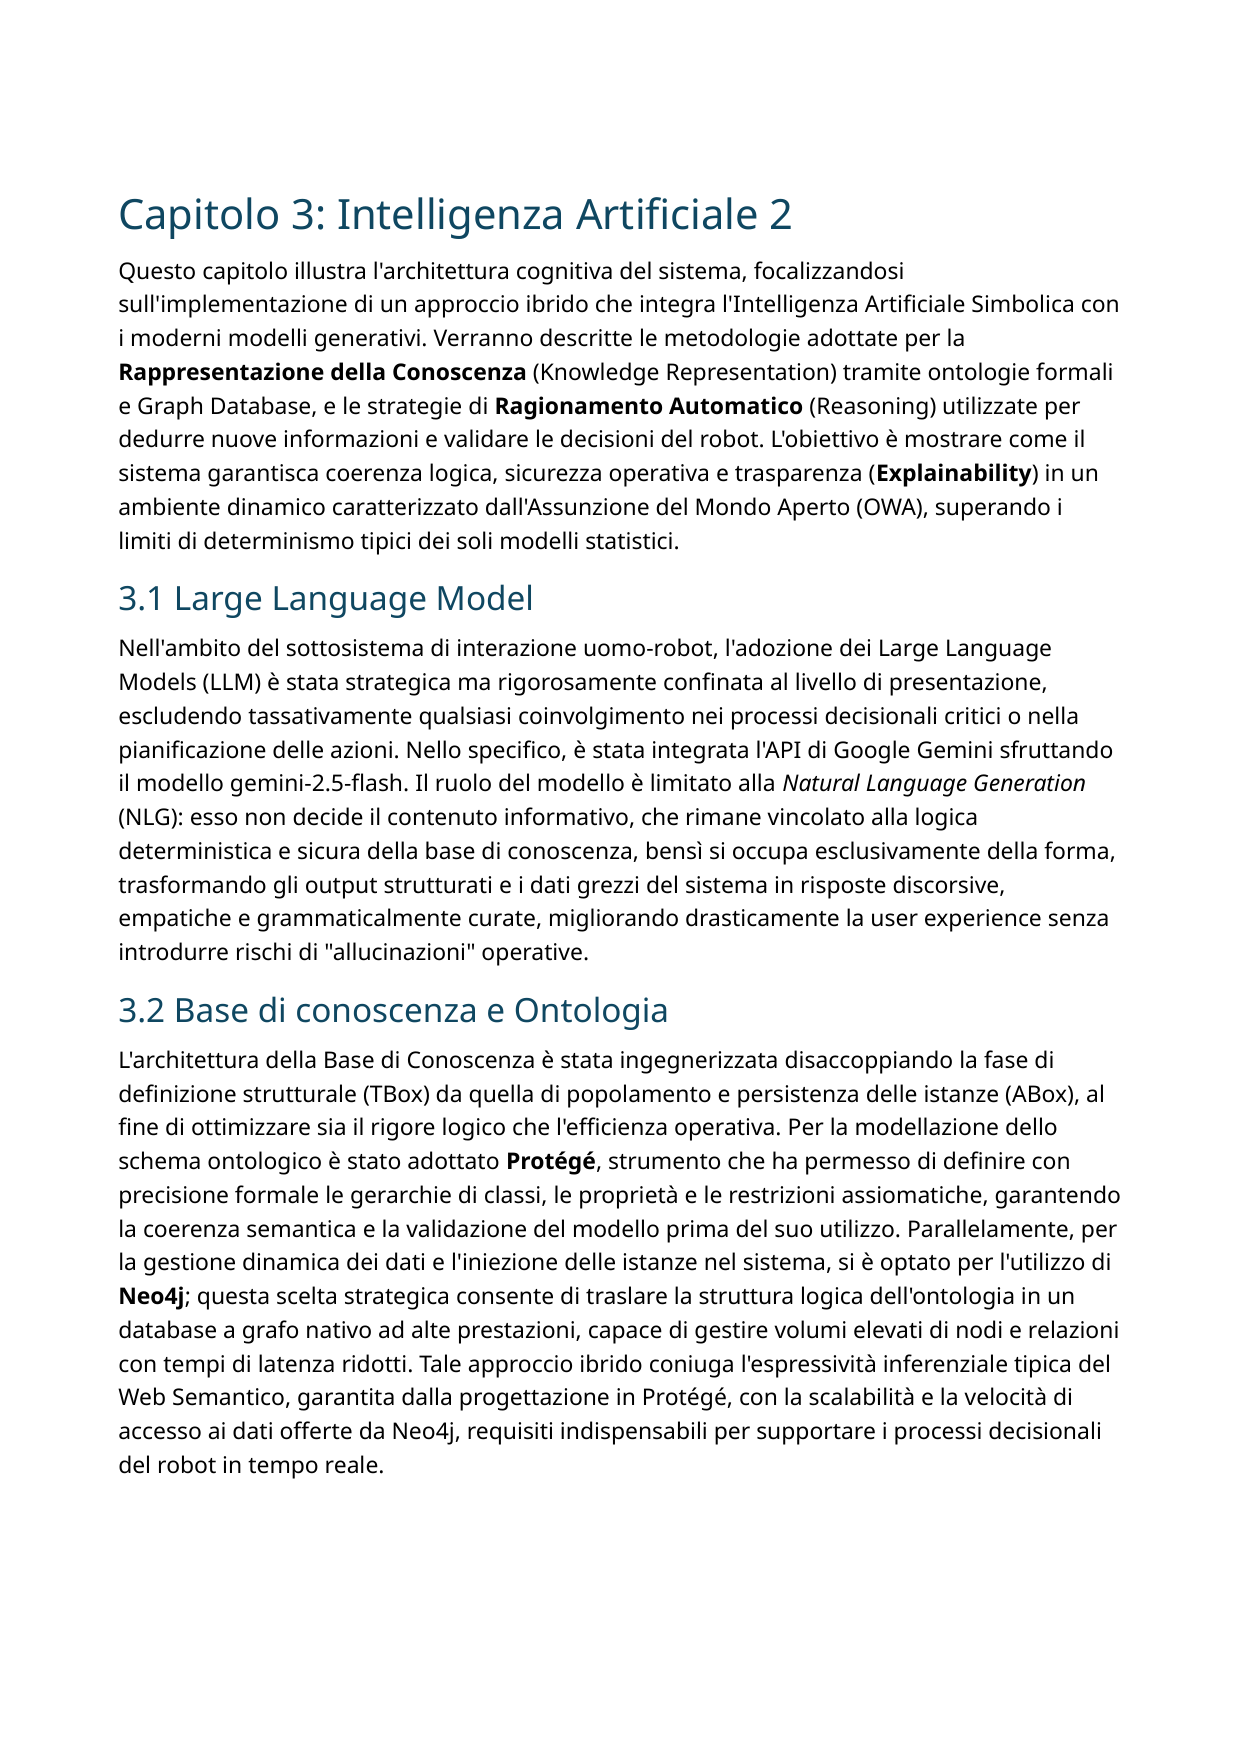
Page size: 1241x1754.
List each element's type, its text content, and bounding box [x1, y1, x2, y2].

subtitle Capitolo 3: Intelligenza Artificiale 2 [118, 185, 1122, 242]
subtitle 3.1 Large Language Model [118, 575, 1122, 621]
text Questo capitolo illustra l'architettura cognitiva del sistema, focalizzandosi sull'implementazione di un approccio ibrido che integra l'Intelligenza Artificiale Simbolica con i moderni modelli generativi. Verranno descritte le metodologie adottate per la Rappresentazione della Conoscenza (Knowledge Representation) tramite ontologie formali e Graph Database, e le strategie di Ragionamento Automatico (Reasoning) utilizzate per dedurre nuove informazioni e validare le decisioni del robot. L'obiettivo è mostrare come il sistema garantisca coerenza logica, sicurezza operativa e trasparenza (Explainability) in un ambiente dinamico caratterizzato dall'Assunzione del Mondo Aperto (OWA), superando i limiti di determinismo tipici dei soli modelli statistici. [118, 255, 1122, 556]
text L'architettura della Base di Conoscenza è stata ingegnerizzata disaccoppiando la fase di definizione strutturale (TBox) da quella di popolamento e persistenza delle istanze (ABox), al fine di ottimizzare sia il rigore logico che l'efficienza operativa. Per la modellazione dello schema ontologico è stato adottato Protégé, strumento che ha permesso di definire con precisione formale le gerarchie di classi, le proprietà e le restrizioni assiomatiche, garantendo la coerenza semantica e la validazione del modello prima del suo utilizzo. Parallelamente, per la gestione dinamica dei dati e l'iniezione delle istanze nel sistema, si è optato per l'utilizzo di Neo4j; questa scelta strategica consente di traslare la struttura logica dell'ontologia in un database a grafo nativo ad alte prestazioni, capace di gestire volumi elevati di nodi e relazioni con tempi di latenza ridotti. Tale approccio ibrido coniuga l'espressività inferenziale tipica del Web Semantico, garantita dalla progettazione in Protégé, con la scalabilità e la velocità di accesso ai dati offerte da Neo4j, requisiti indispensabili per supportare i processi decisionali del robot in tempo reale. [118, 1044, 1122, 1480]
subtitle 3.2 Base di conoscenza e Ontologia [118, 987, 1122, 1032]
text Nell'ambito del sottosistema di interazione uomo-robot, l'adozione dei Large Language Models (LLM) è stata strategica ma rigorosamente confinata al livello di presentazione, escludendo tassativamente qualsiasi coinvolgimento nei processi decisionali critici o nella pianificazione delle azioni. Nello specifico, è stata integrata l'API di Google Gemini sfruttando il modello gemini-2.5-flash. Il ruolo del modello è limitato alla Natural Language Generation (NLG): esso non decide il contenuto informativo, che rimane vincolato alla logica deterministica e sicura della base di conoscenza, bensì si occupa esclusivamente della forma, trasformando gli output strutturati e i dati grezzi del sistema in risposte discorsive, empatiche e grammaticalmente curate, migliorando drasticamente la user experience senza introdurre rischi di "allucinazioni" operative. [118, 632, 1122, 967]
